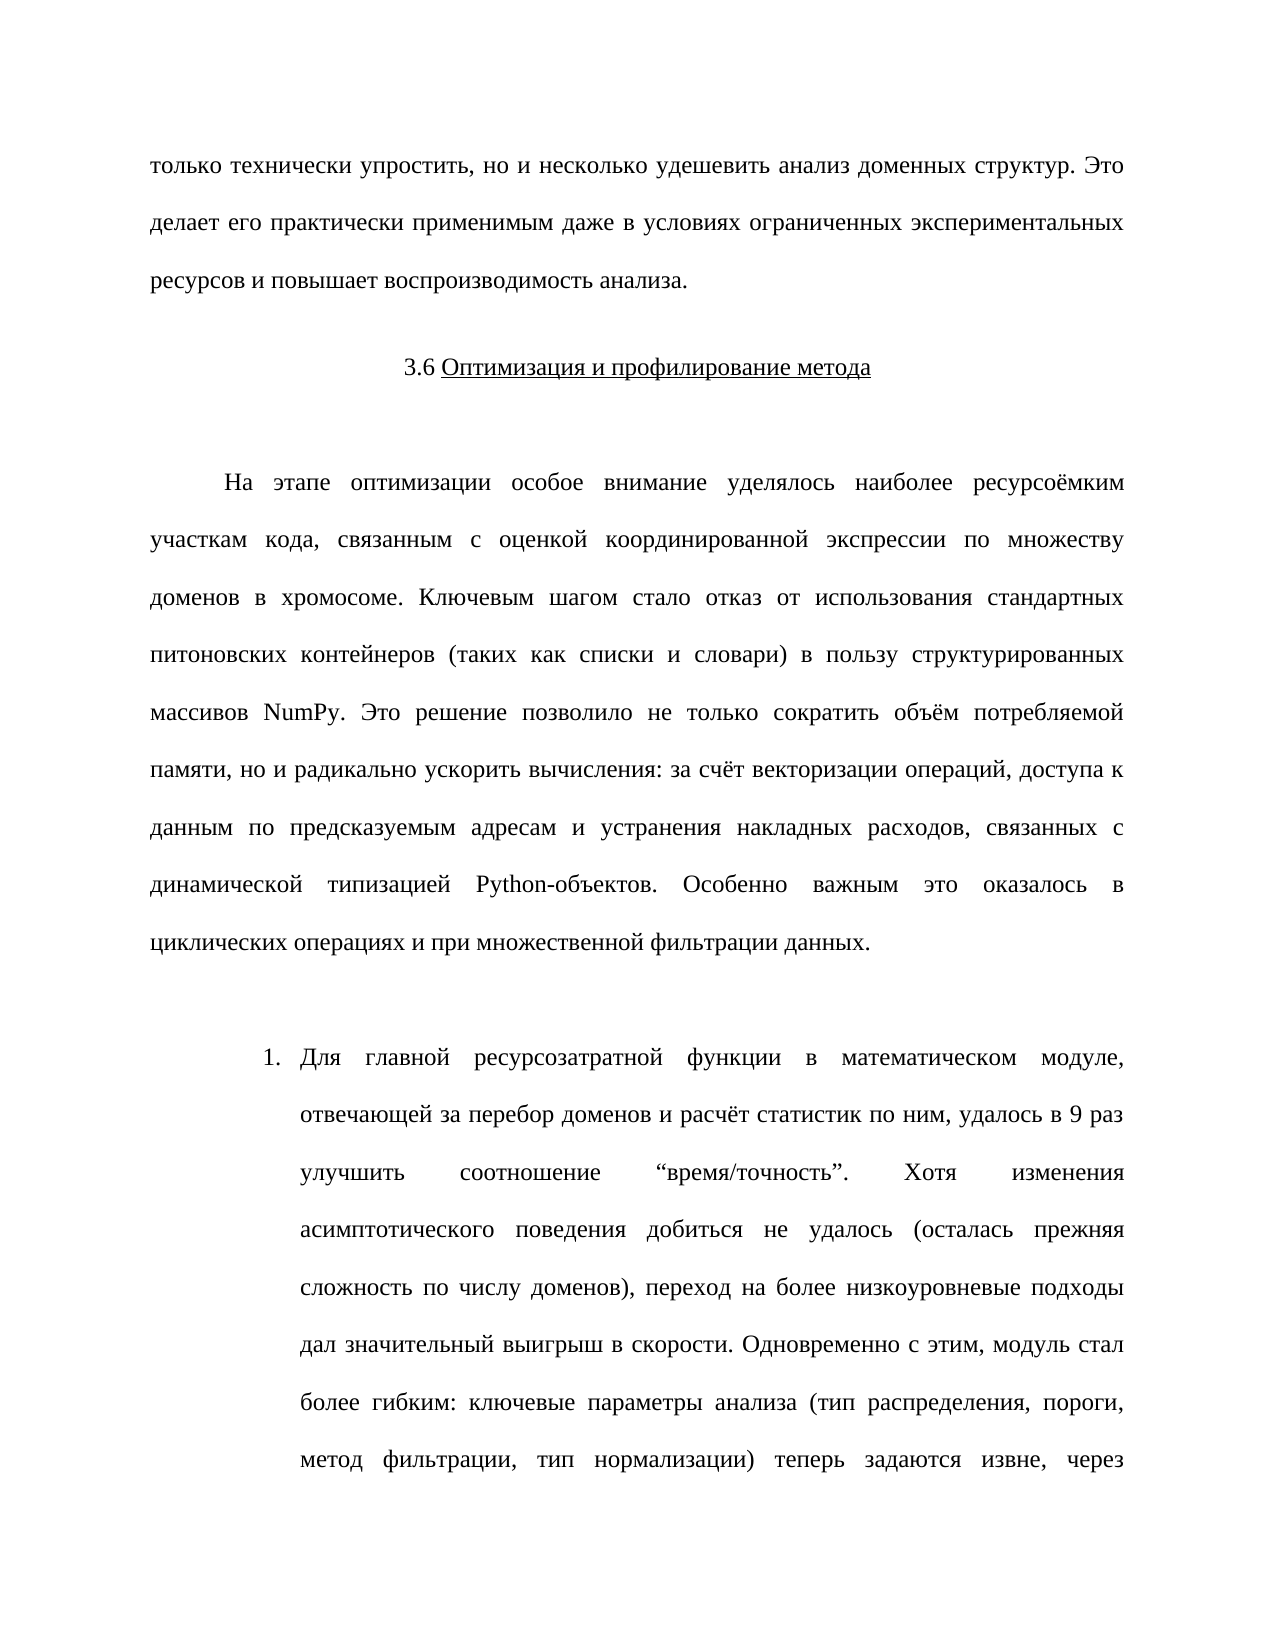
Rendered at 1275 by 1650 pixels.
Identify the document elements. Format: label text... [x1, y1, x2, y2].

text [150, 150, 1125, 294]
list Оптимизация и профилирование метода [150, 352, 1125, 380]
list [262, 1042, 1125, 1473]
list На этапе оптимизации особое внимание уделялось наиболее ресурсоёмким участкам кода, связанным с оценкой координированной экспрессии по множеству доменов в хромосоме. Ключевым шагом стало отказ от использования стандартных питоновских контейнеров (таких как списки и словари) в пользу структурированных массивов NumPy. Это решение позволило не только сократить объём потребляемой памяти, но и радикально ускорить вычисления: за счёт векторизации операций, доступа к данным по предсказуемым адресам и устранения накладных расходов, связанных с динамической типизацией Python-объектов. Особенно важным это оказалось в циклических операциях и при множественной фильтрации данных. [150, 467, 1125, 955]
